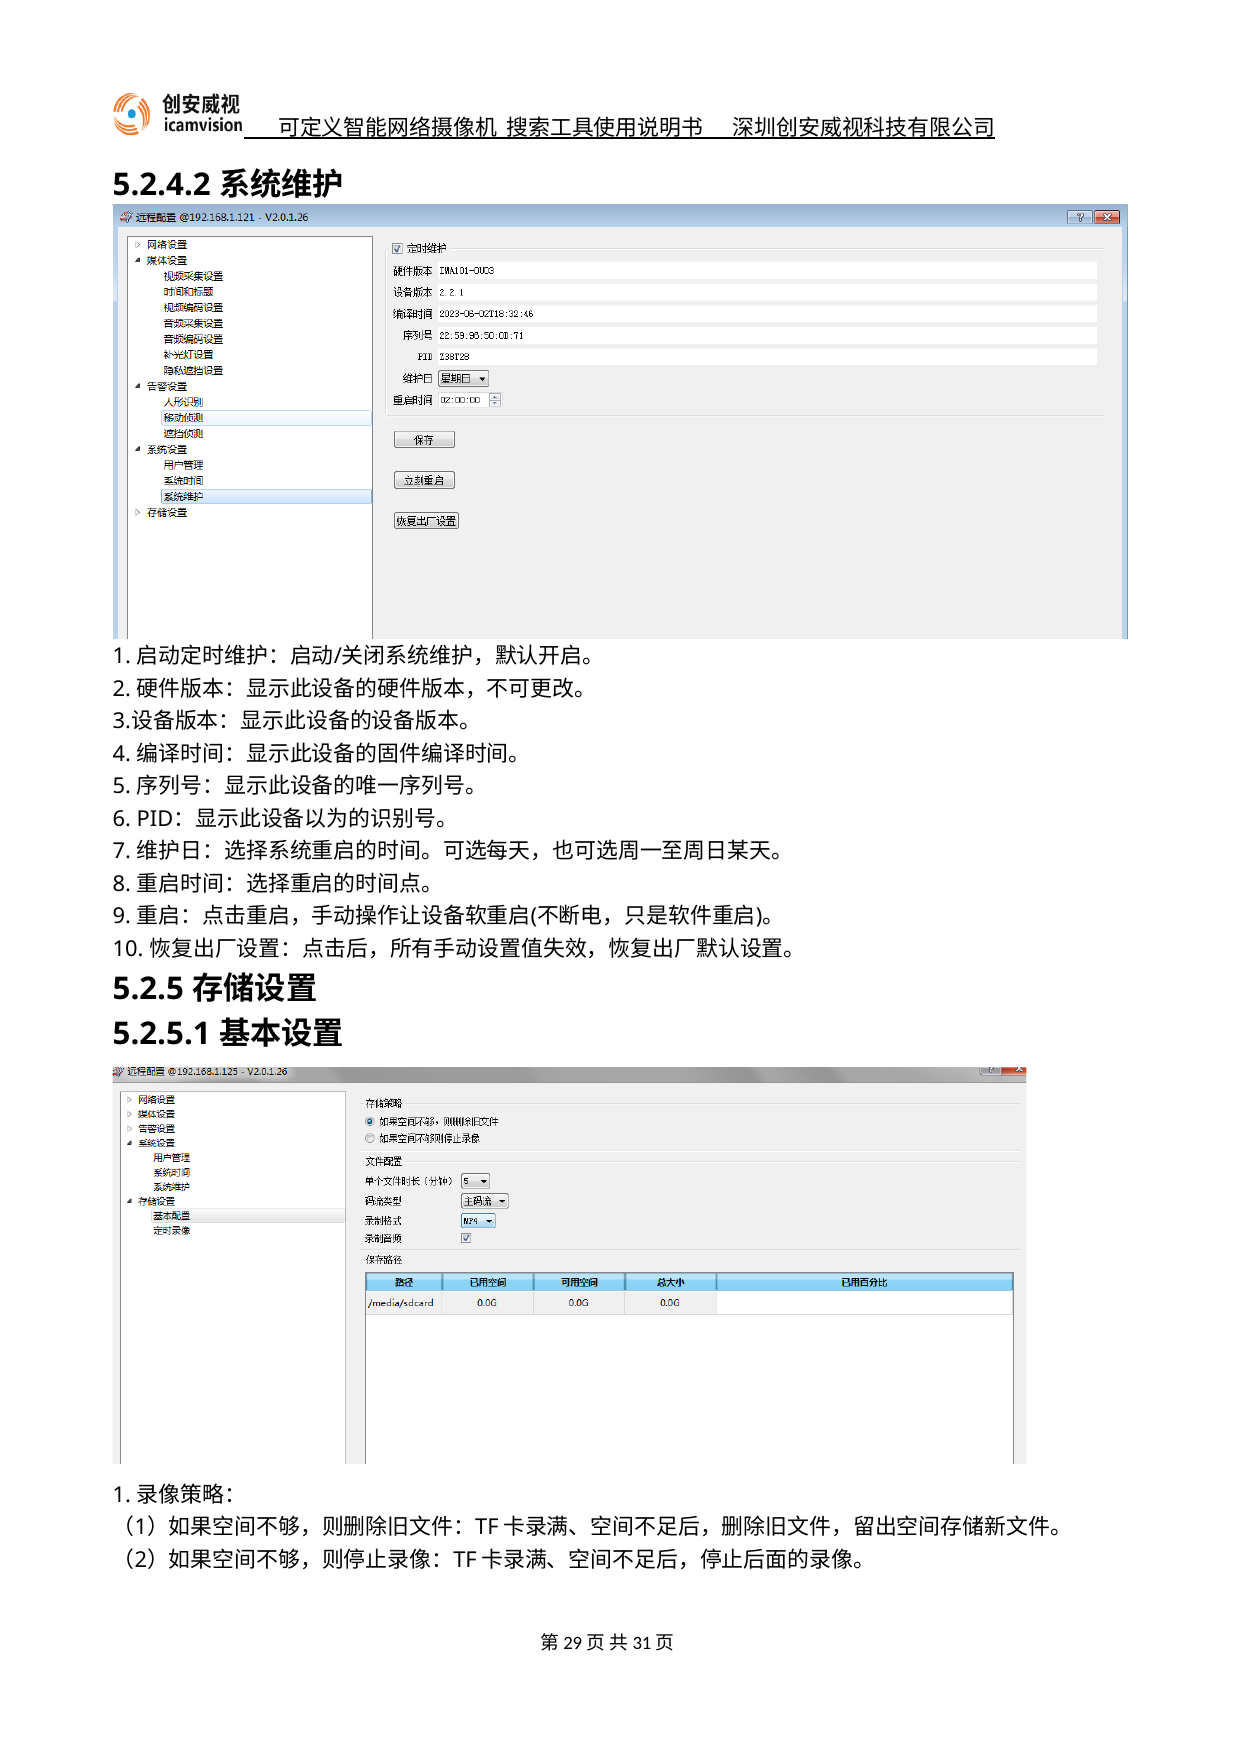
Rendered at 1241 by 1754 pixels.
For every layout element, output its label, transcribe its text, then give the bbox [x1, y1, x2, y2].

subtitle 5.2.4.2 系统维护 [112, 159, 1128, 204]
subtitle 5.2.5 存储设置 [112, 963, 1128, 1008]
text 7. 维护日：选择系统重启的时间。可选每天，也可选周一至周日某天。 [112, 833, 1128, 866]
text 5. 序列号：显示此设备的唯一序列号。 [112, 768, 1128, 801]
picture [112, 204, 1128, 639]
subtitle 5.2.5.1 基本设置 [112, 1008, 1128, 1054]
text 1. 录像策略： [112, 1476, 1128, 1509]
text 9. 重启：点击重启，手动操作让设备软重启(不断电，只是软件重启)。 [112, 898, 1128, 931]
picture [112, 90, 244, 136]
text 6. PID：显示此设备以为的识别号。 [112, 801, 1128, 833]
text 2. 硬件版本：显示此设备的硬件版本，不可更改。 [112, 671, 1128, 703]
text 3.设备版本：显示此设备的设备版本。 [112, 703, 1128, 736]
picture [112, 1067, 1027, 1464]
text 8. 重启时间：选择重启的时间点。 [112, 866, 1128, 898]
text 10. 恢复出厂设置：点击后，所有手动设置值失效，恢复出厂默认设置。 [112, 931, 1128, 963]
text （2）如果空间不够，则停止录像：TF卡录满、空间不足后，停止后面的录像。 [112, 1541, 1128, 1574]
text （1）如果空间不够，则删除旧文件：TF卡录满、空间不足后，删除旧文件，留出空间存储新文件。 [112, 1509, 1128, 1541]
text 1. 启动定时维护：启动/关闭系统维护，默认开启。 [112, 639, 1128, 671]
text 4. 编译时间：显示此设备的固件编译时间。 [112, 736, 1128, 768]
